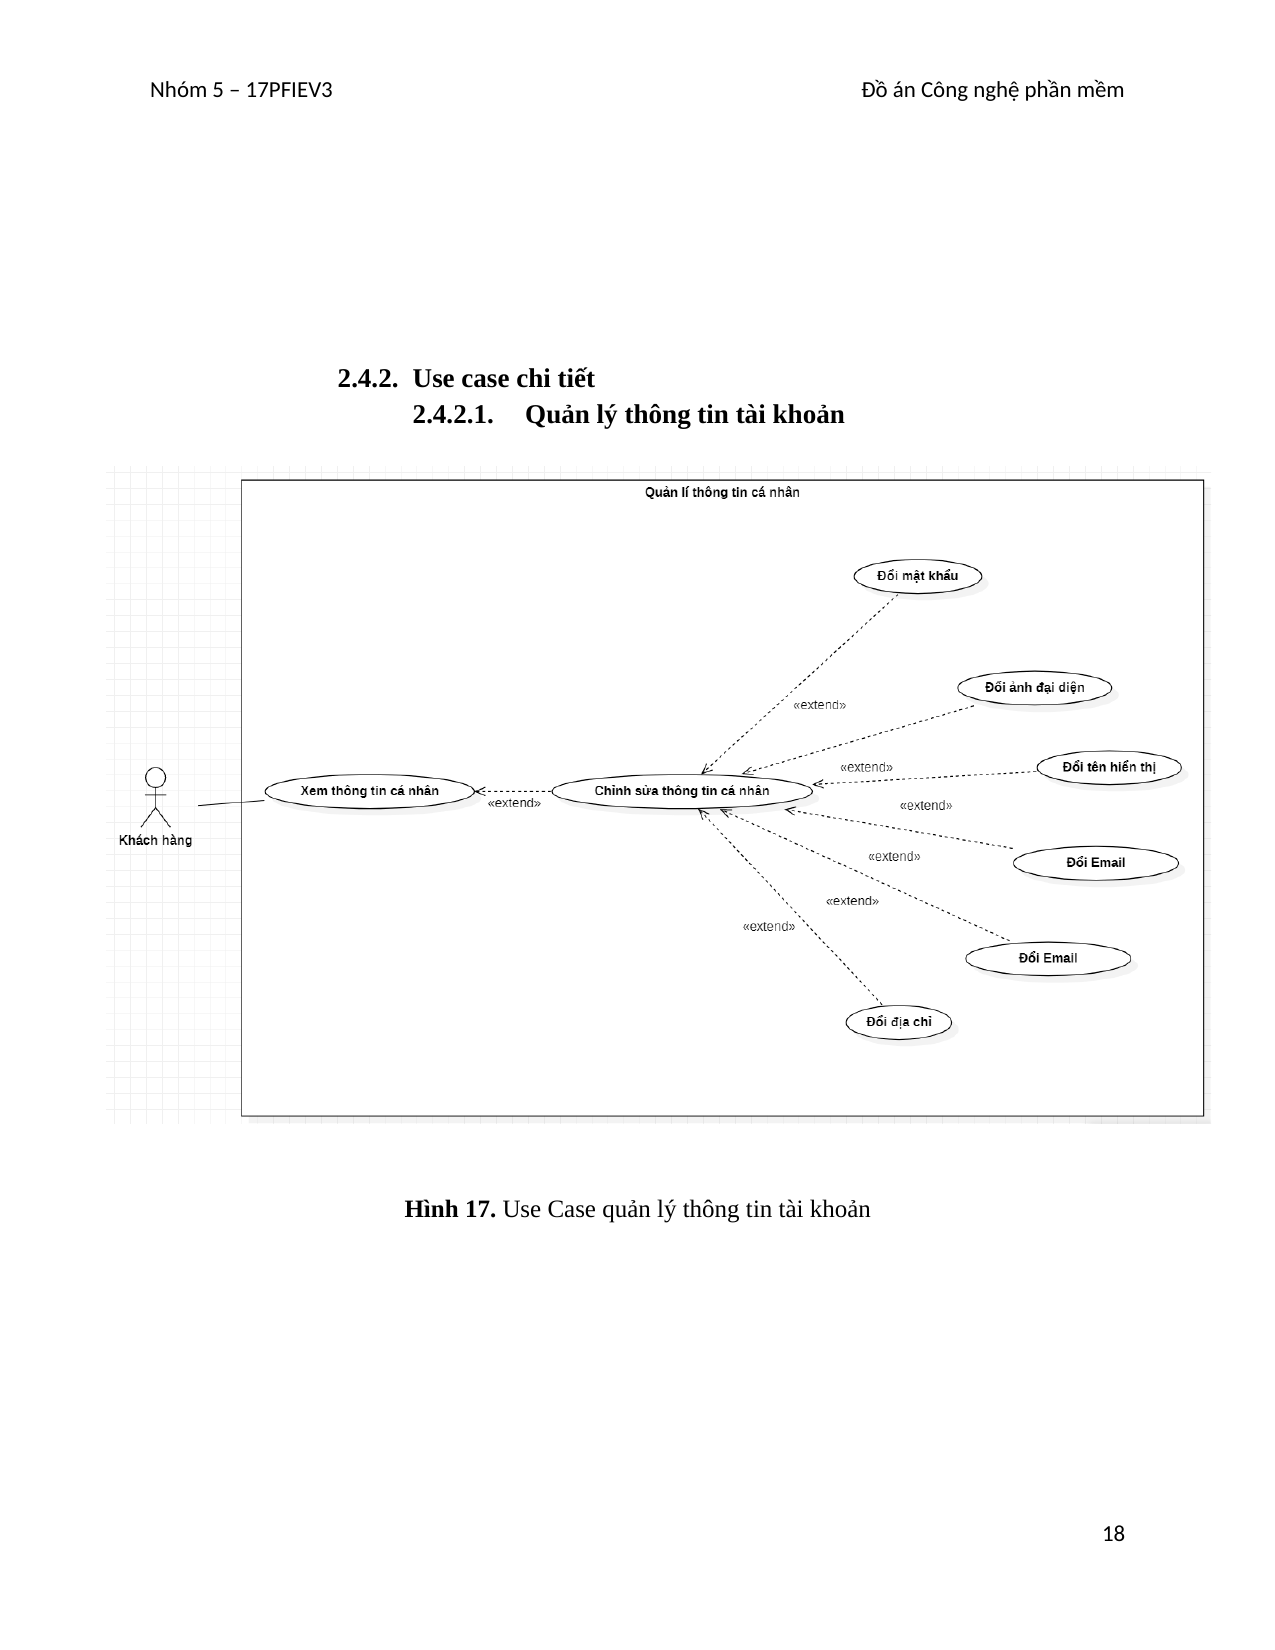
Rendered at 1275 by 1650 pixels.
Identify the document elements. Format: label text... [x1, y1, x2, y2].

text Hình 17. Use Case quản lý thông tin tài khoản [150, 1123, 1125, 1223]
list Use case chi tiết [337, 362, 1125, 393]
picture [105, 466, 1211, 1123]
list Quản lý thông tin tài khoản [412, 398, 1125, 429]
